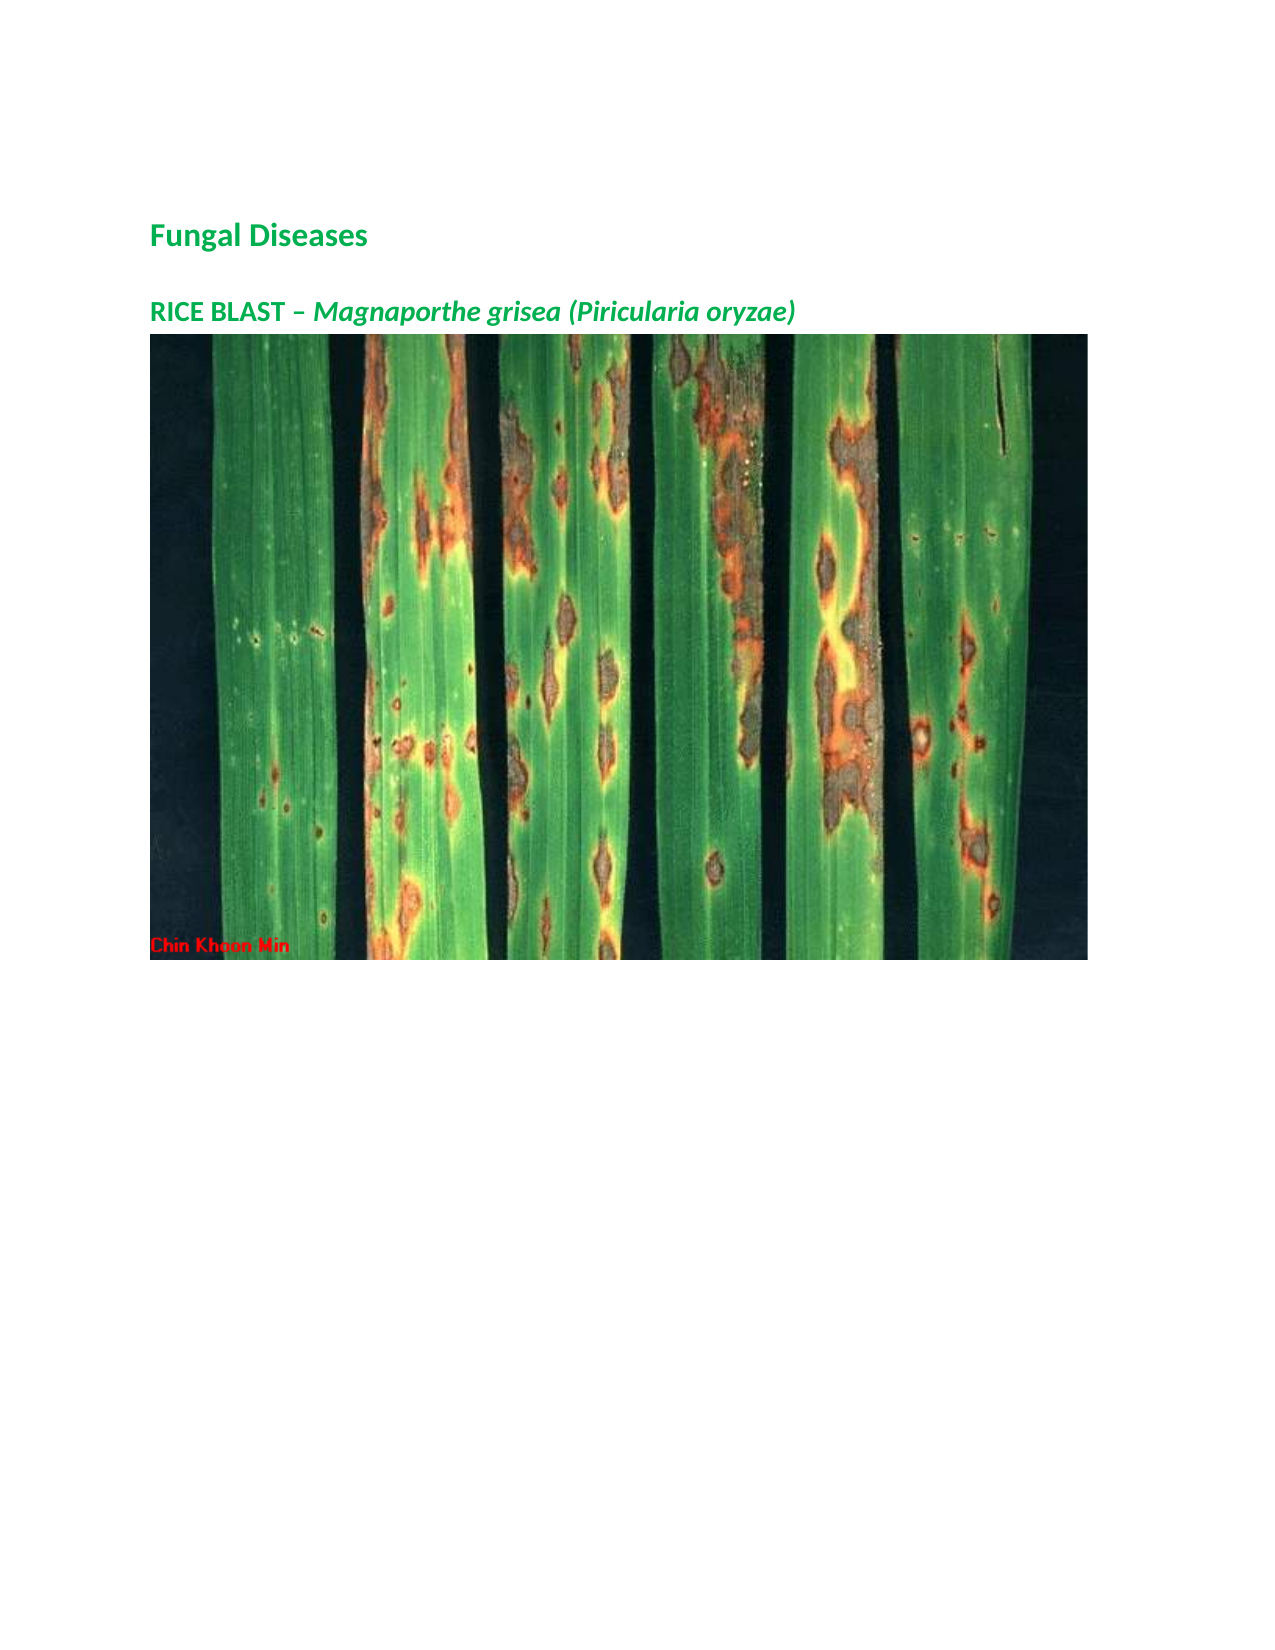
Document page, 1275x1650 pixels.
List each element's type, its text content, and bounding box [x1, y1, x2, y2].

text RICE BLAST – Magnaporthe grisea (Piricularia oryzae) [150, 293, 1125, 329]
text Fungal Diseases [150, 214, 1125, 255]
picture [150, 334, 1088, 960]
